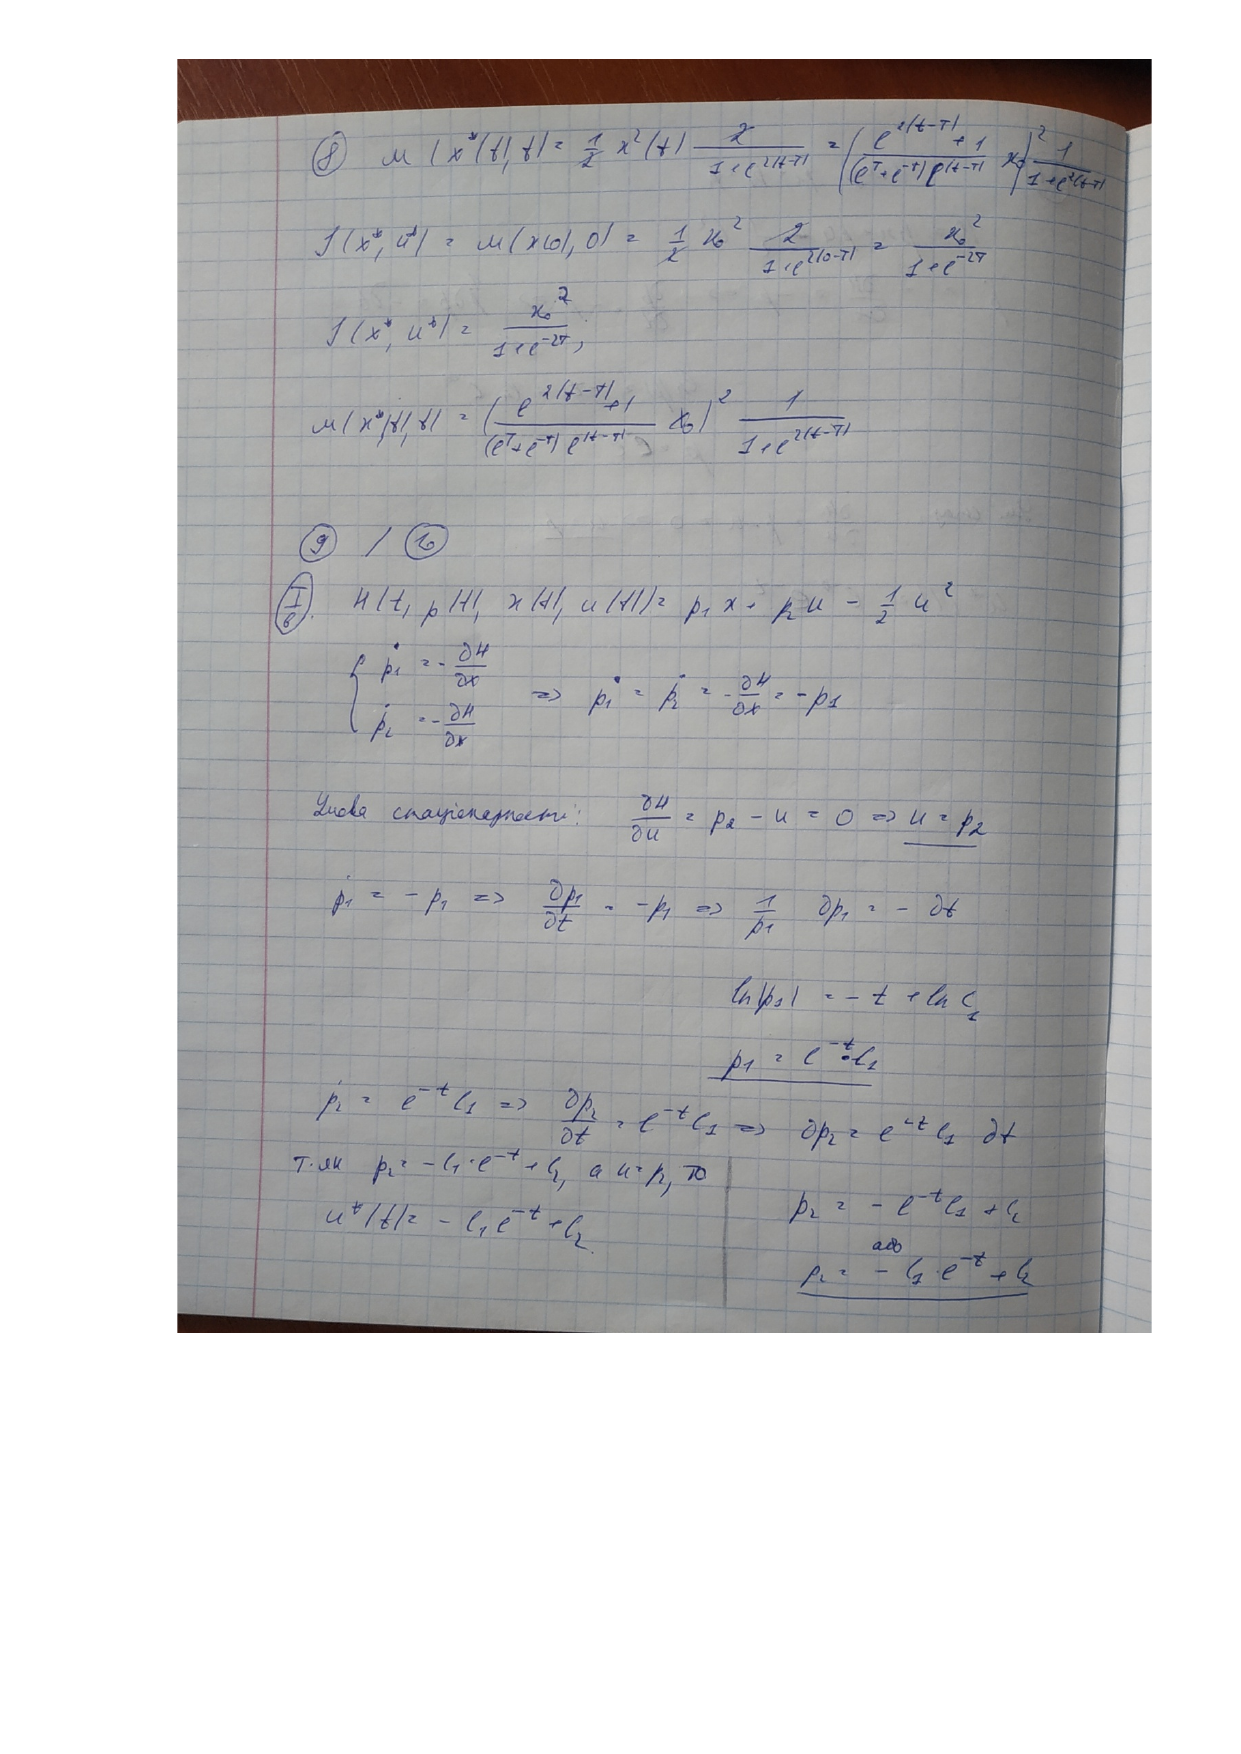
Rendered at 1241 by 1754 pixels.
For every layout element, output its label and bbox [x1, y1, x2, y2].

picture [177, 59, 1152, 1333]
